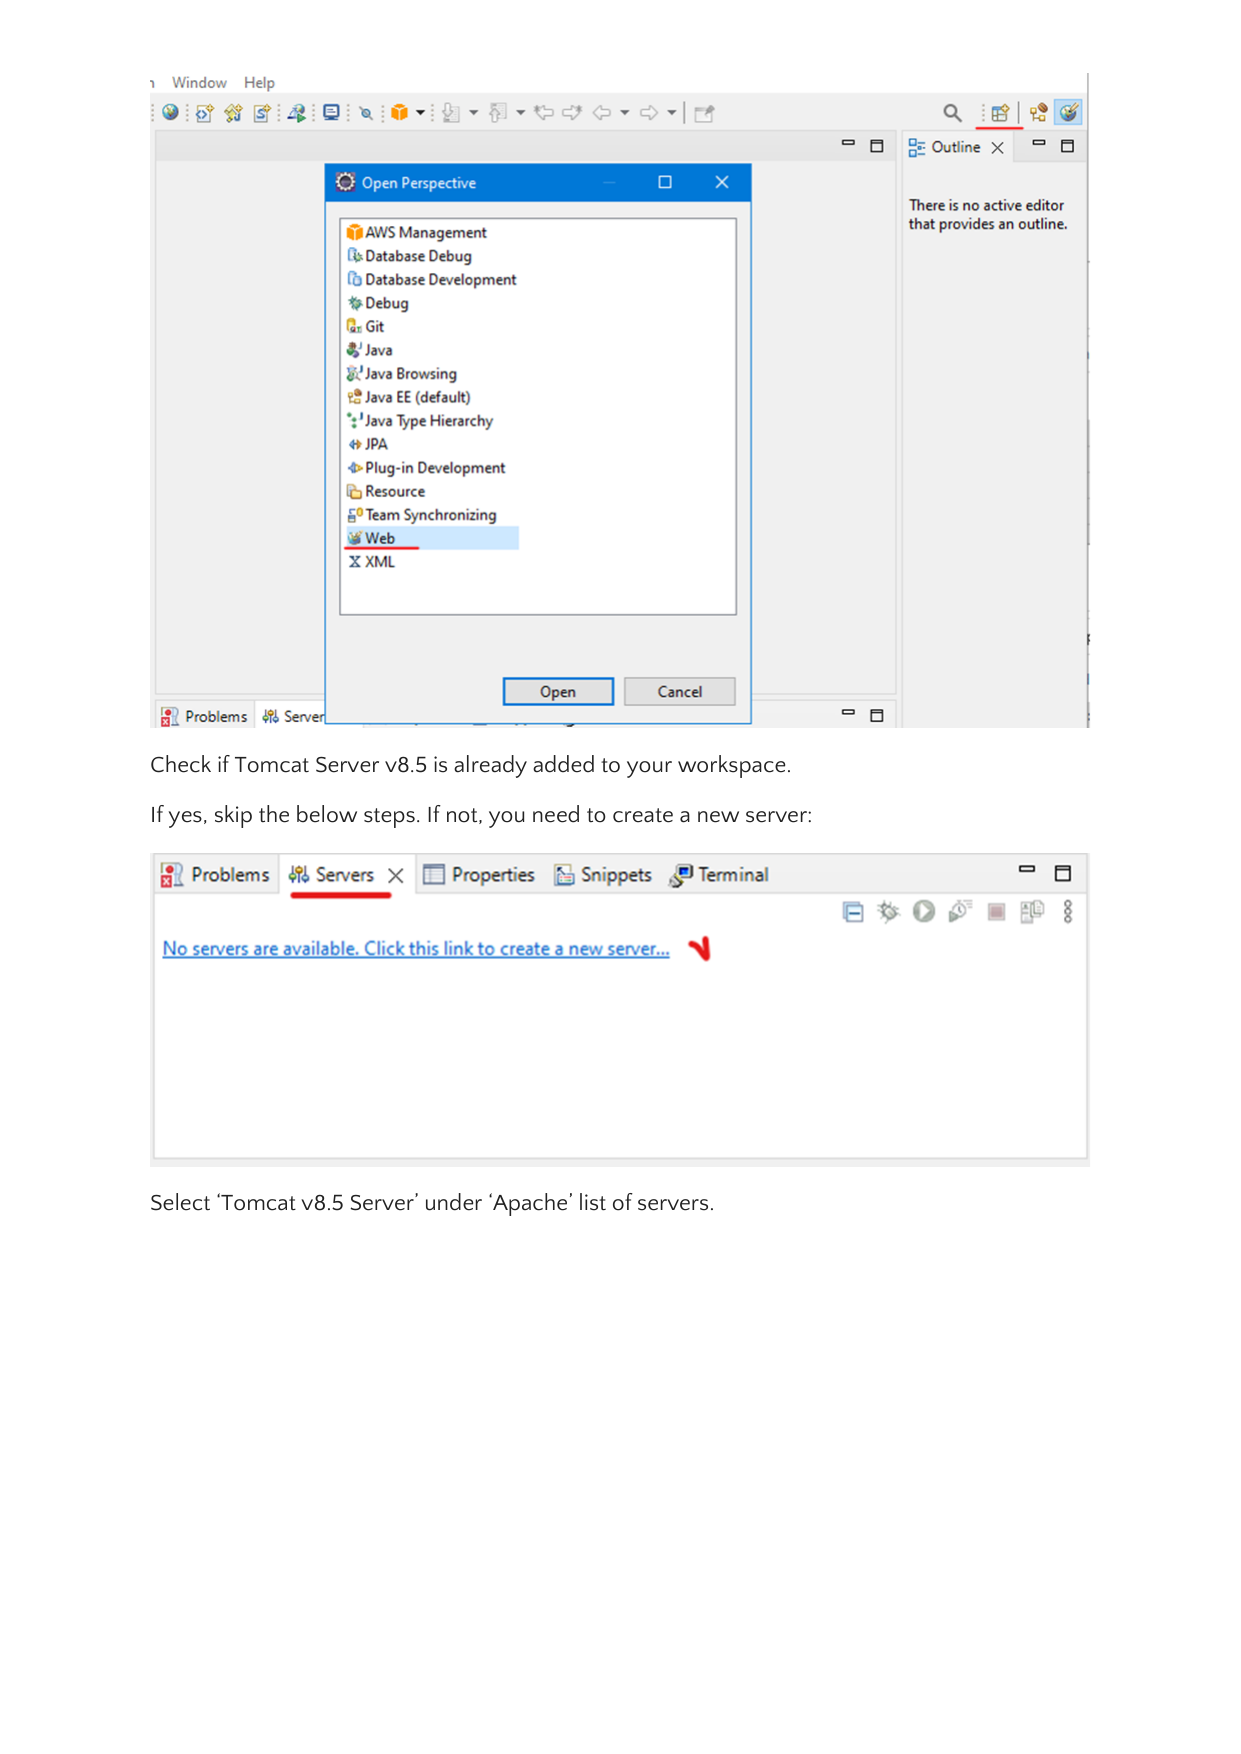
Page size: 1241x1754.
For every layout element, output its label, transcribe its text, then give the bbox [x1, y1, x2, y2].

text Select ‘Tomcat v8.5 Server’ under ‘Apache’ list of servers. [150, 1191, 1090, 1217]
text Check if Tomcat Server v8.5 is already added to your workspace. [150, 753, 1090, 778]
picture [150, 73, 1091, 728]
picture [150, 853, 1091, 1167]
text If yes, skip the below steps. If not, you need to create a new server: [150, 803, 1090, 829]
